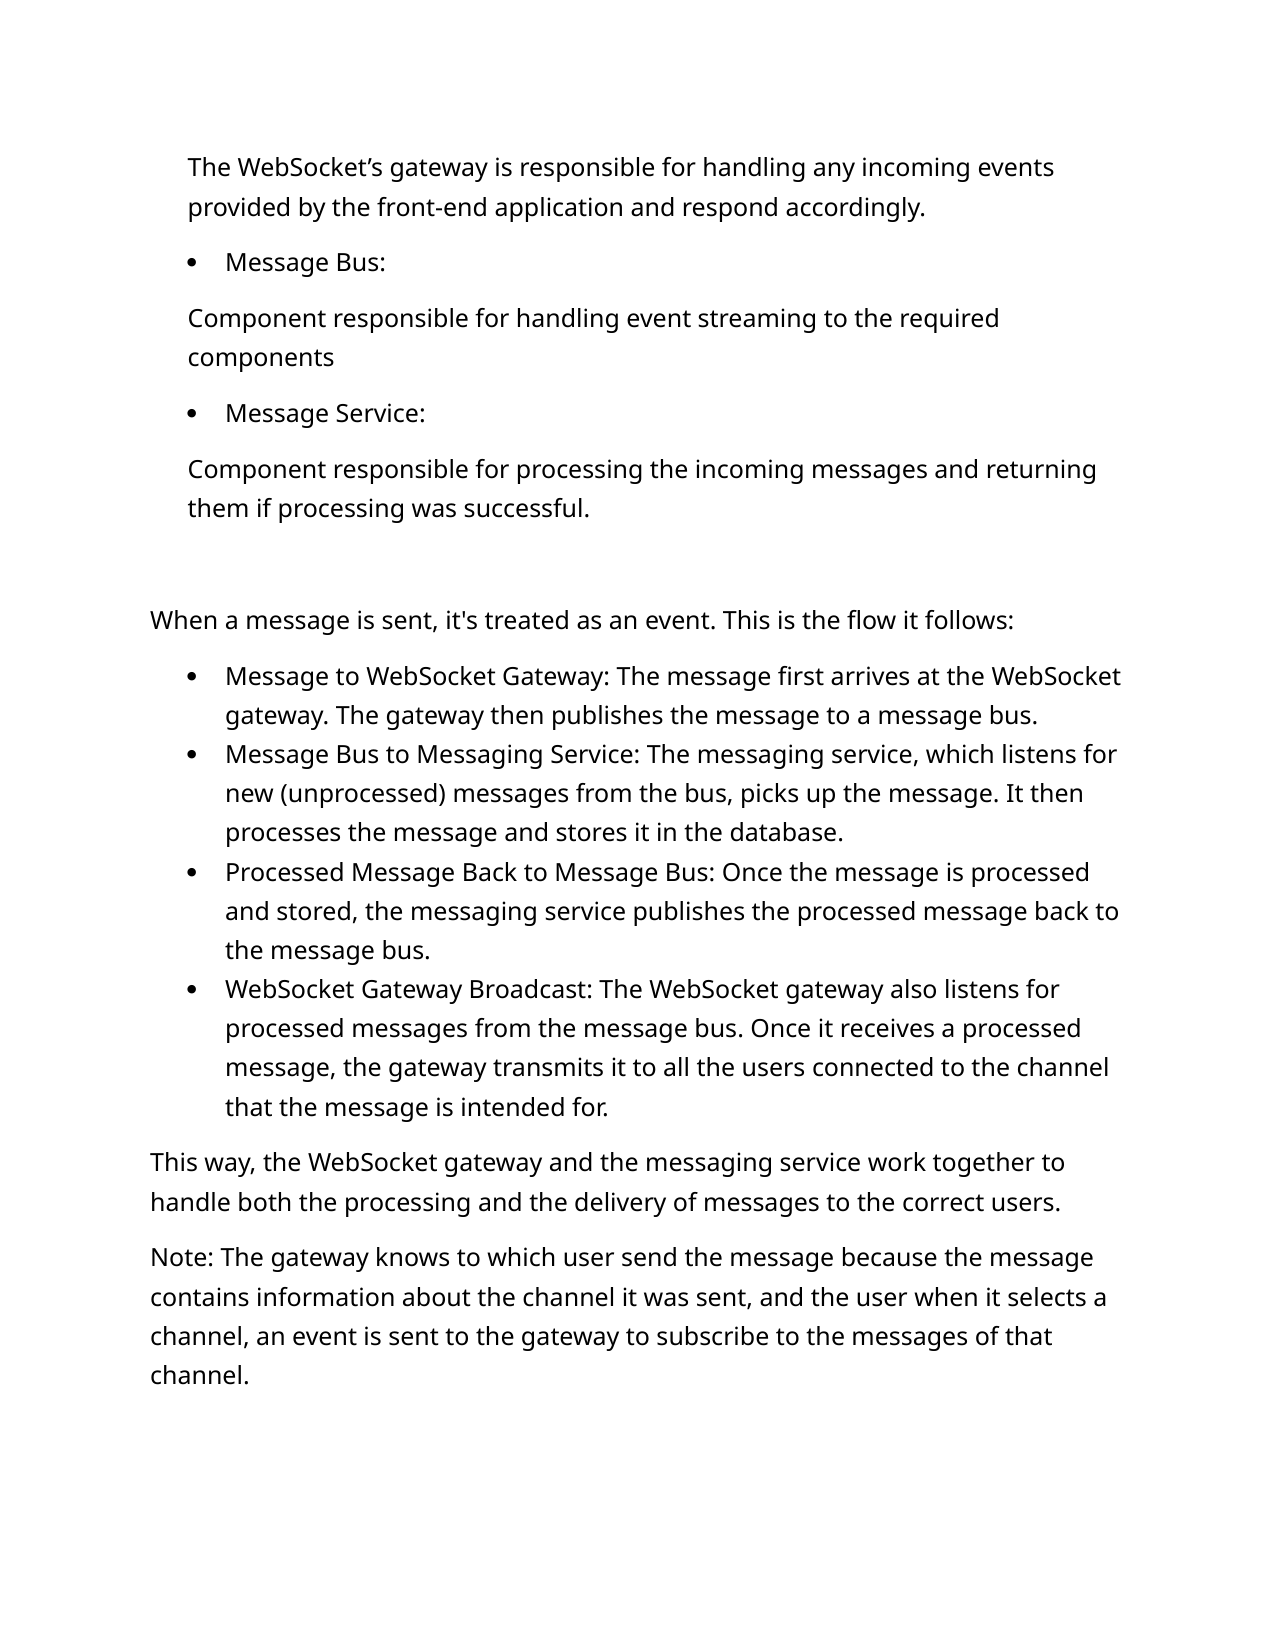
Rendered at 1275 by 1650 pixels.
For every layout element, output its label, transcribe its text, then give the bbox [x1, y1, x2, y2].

list Processed Message Back to Message Bus: Once the message is processed and stored, the messaging service publishes the processed message back to the message bus. [187, 854, 1125, 967]
list Message to WebSocket Gateway: The message first arrives at the WebSocket gateway. The gateway then publishes the message to a message bus. [187, 658, 1125, 732]
list Message Service: [187, 396, 1125, 430]
text This way, the WebSocket gateway and the messaging service work together to handle both the processing and the delivery of messages to the correct users. [150, 1145, 1125, 1218]
text When a message is sent, it's treated as an event. This is the flow it follows: [150, 602, 1125, 637]
text The WebSocket’s gateway is responsible for handling any incoming events provided by the front-end application and respond accordingly. [187, 150, 1125, 223]
list Message Bus to Messaging Service: The messaging service, which listens for new (unprocessed) messages from the bus, picks up the message. It then processes the message and stores it in the database. [187, 737, 1125, 849]
list Message Bus: [187, 245, 1125, 279]
text Note: The gateway knows to which user send the message because the message contains information about the channel it was sent, and the user when it selects a channel, an event is sent to the gateway to subscribe to the messages of that channel. [150, 1240, 1125, 1392]
text Component responsible for processing the incoming messages and returning them if processing was successful. [187, 452, 1125, 525]
text Component responsible for handling event streaming to the required components [187, 301, 1125, 374]
list WebSocket Gateway Broadcast: The WebSocket gateway also listens for processed messages from the message bus. Once it receives a processed message, the gateway transmits it to all the users connected to the channel that the message is intended for. [187, 972, 1125, 1123]
